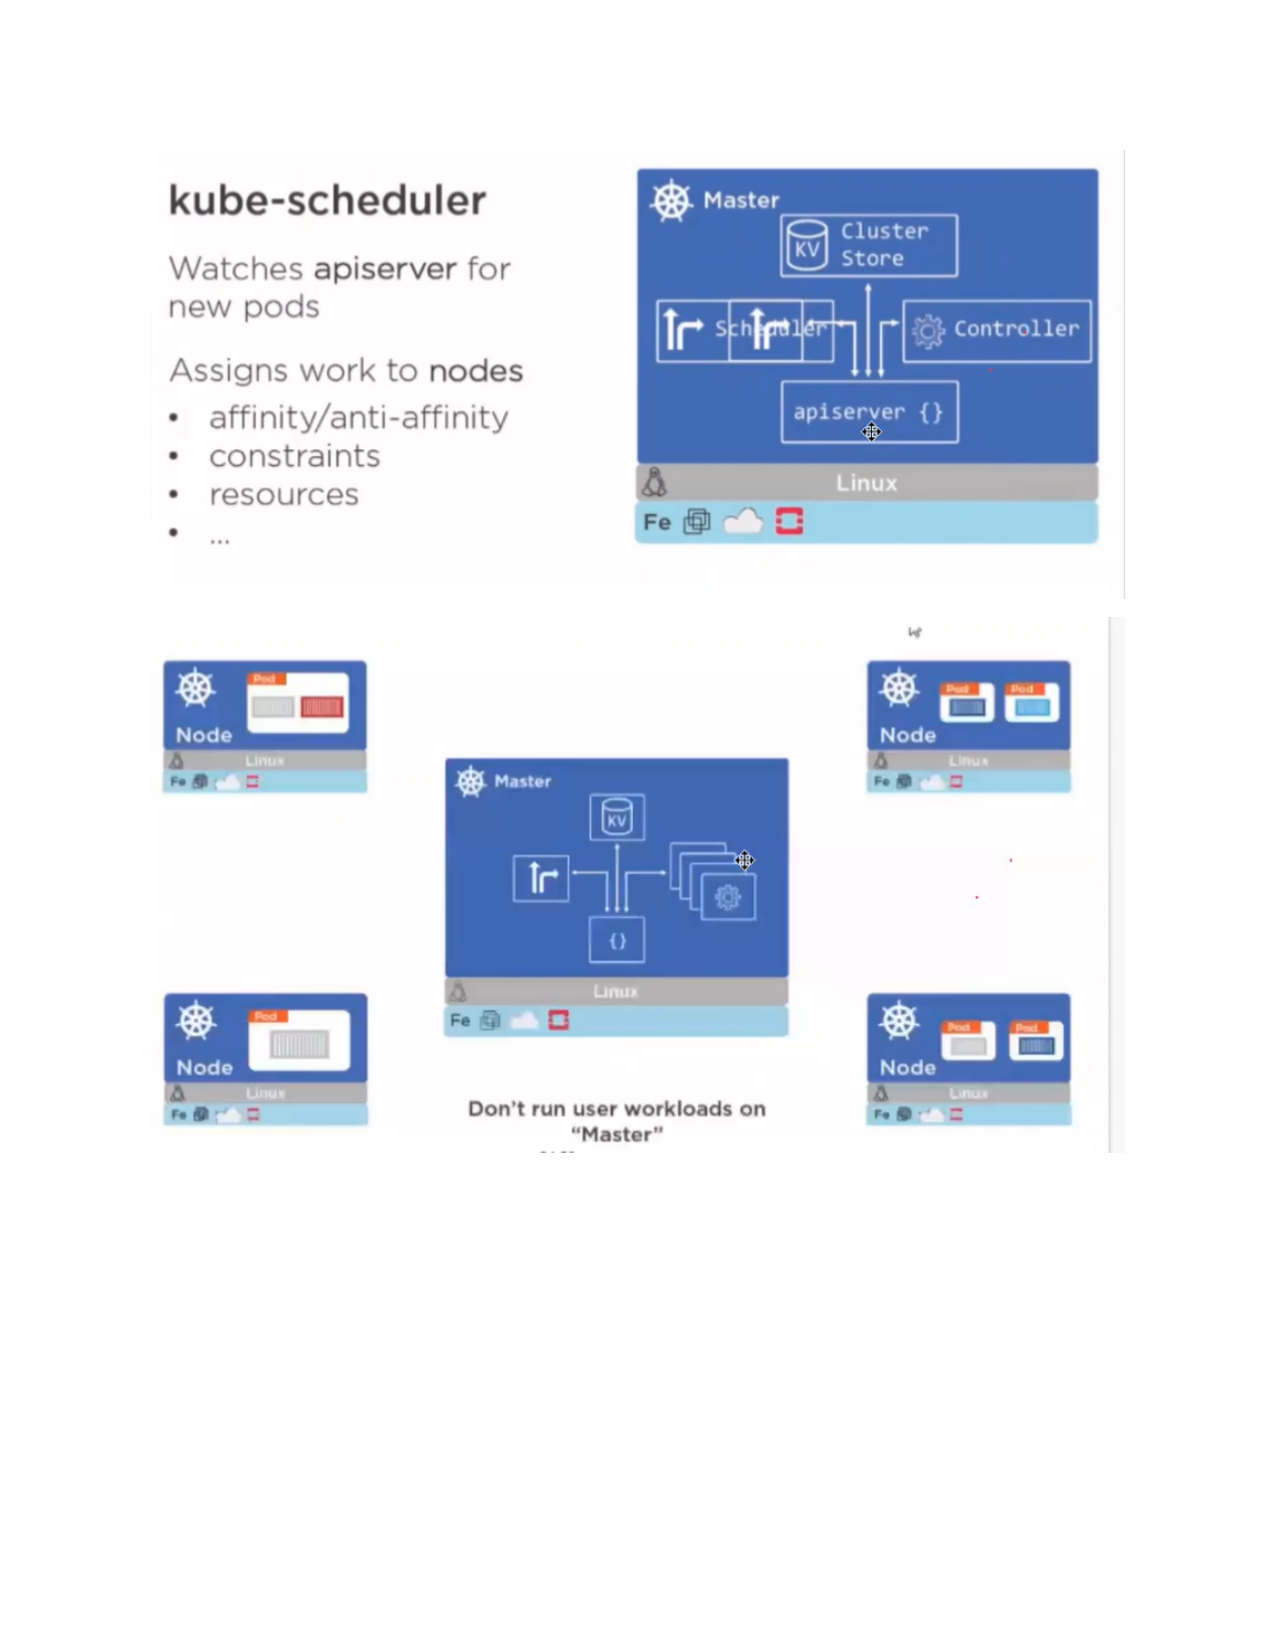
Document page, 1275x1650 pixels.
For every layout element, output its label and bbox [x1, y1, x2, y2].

picture [150, 617, 1125, 1153]
picture [150, 150, 1125, 599]
